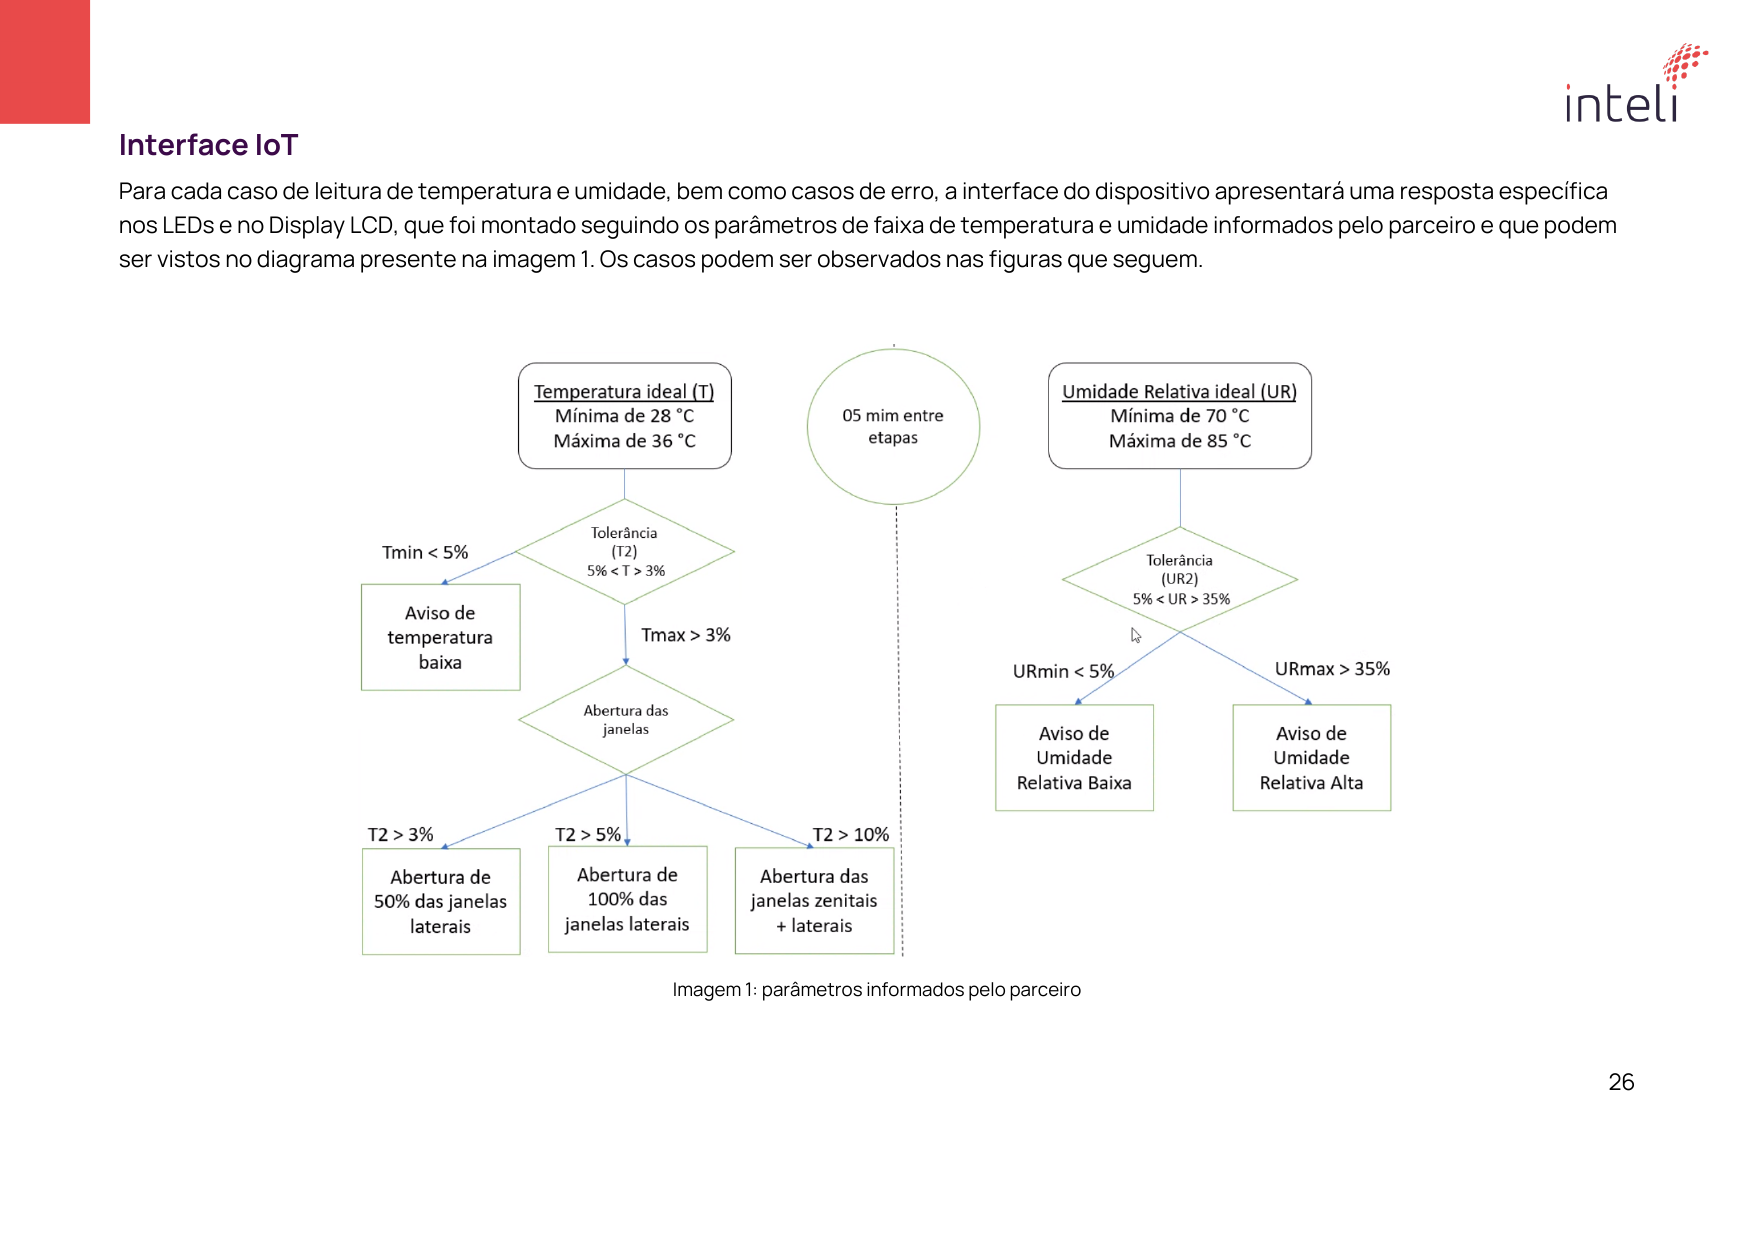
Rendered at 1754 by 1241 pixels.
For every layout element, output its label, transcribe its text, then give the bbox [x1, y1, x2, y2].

text Imagem 1: parâmetros informados pelo parceiro [118, 976, 1636, 1002]
picture [1566, 43, 1709, 122]
subtitle Interface IoT [118, 124, 1636, 164]
text Para cada caso de leitura de temperatura e umidade, bem como casos de erro, a interface do dispositivo apresentará uma resposta específica nos LEDs e no Display LCD, que foi montado seguindo os parâmetros de faixa de temperatura e umidade informados pelo parceiro e que podem ser vistos no diagrama presente na imagem 1. Os casos podem ser observados nas figuras que seguem. [118, 175, 1636, 274]
picture [0, 0, 91, 124]
picture [358, 344, 1396, 957]
